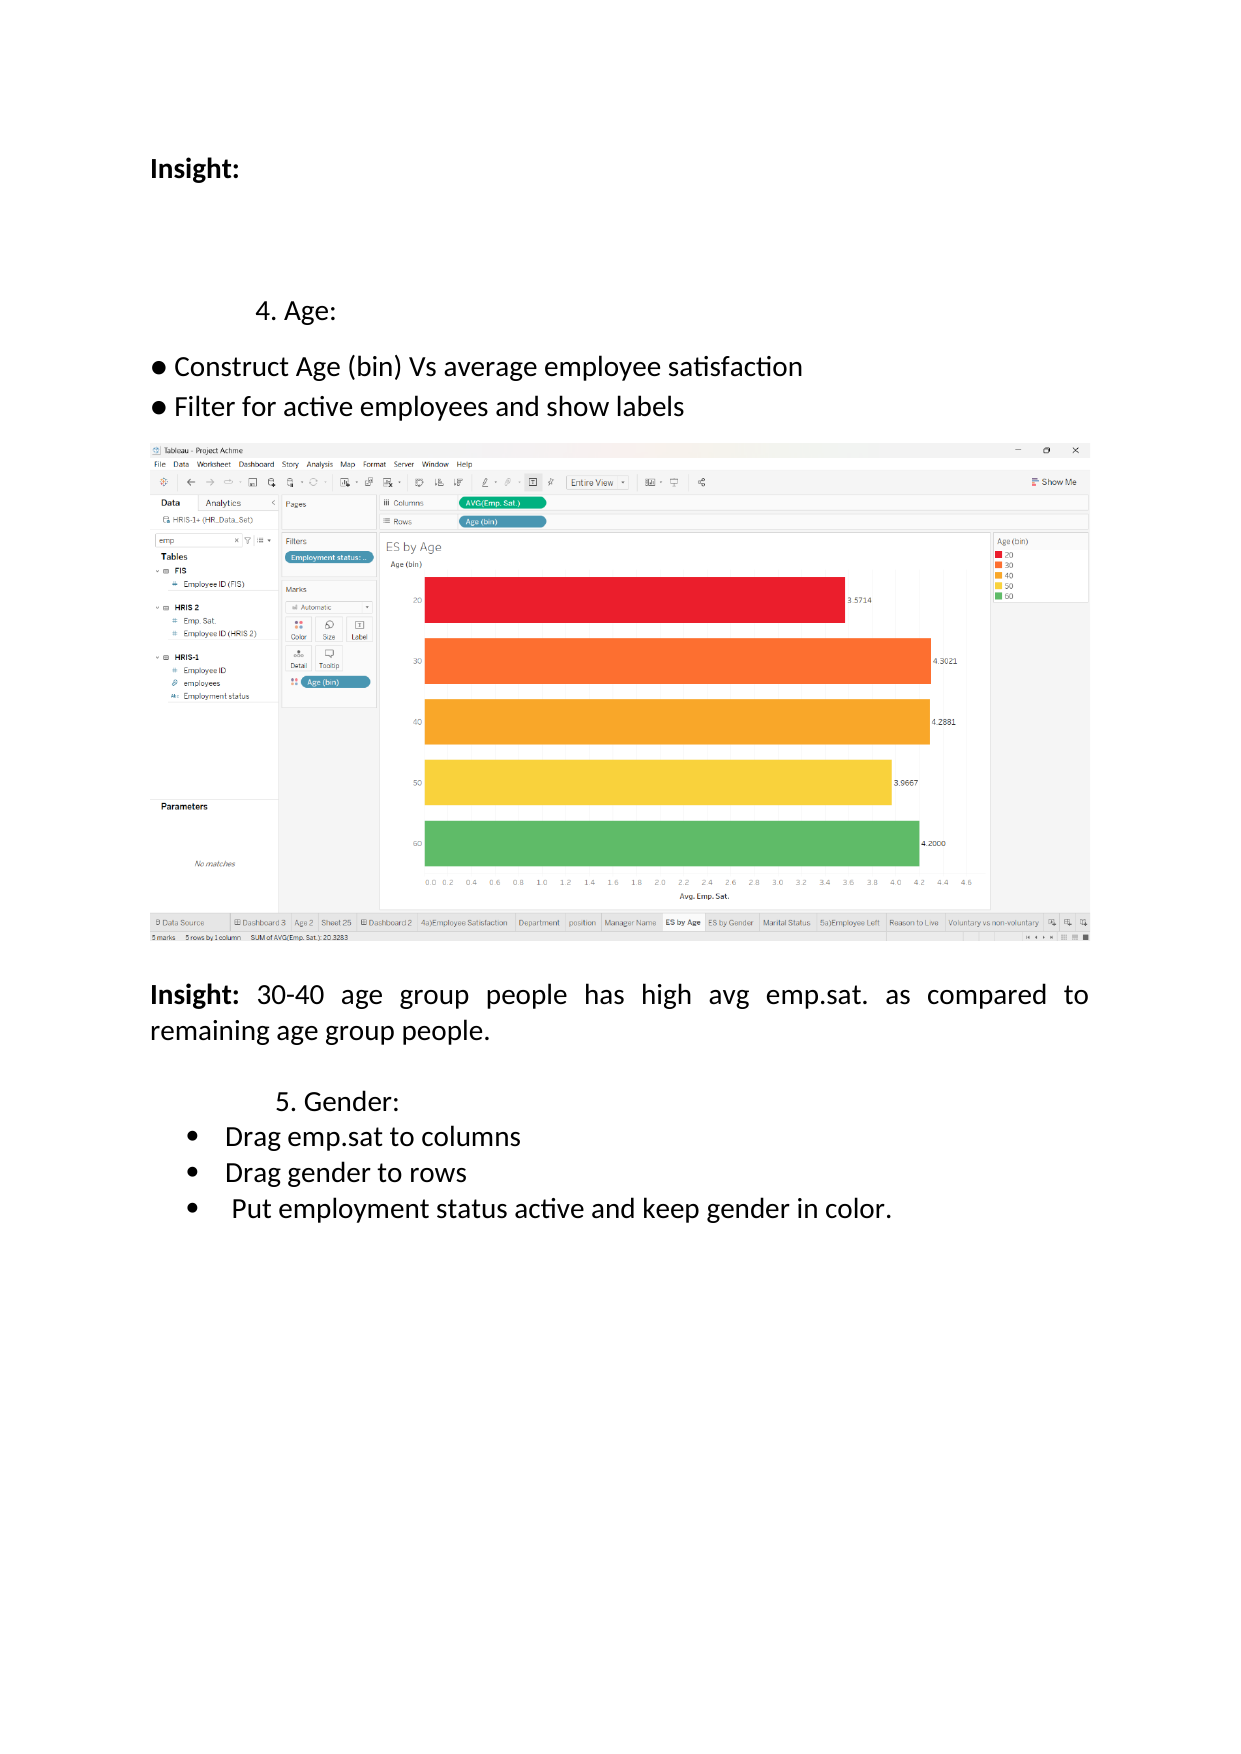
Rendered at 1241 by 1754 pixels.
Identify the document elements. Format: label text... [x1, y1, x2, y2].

text ● Construct Age (bin) Vs average employee satisfaction [150, 348, 1090, 384]
text 4. Age: [150, 292, 1090, 328]
text 5. Gender: [150, 1083, 1090, 1118]
text Insight: 30-40 age group people has high avg emp.sat. as compared to remaining age group people. [150, 976, 1090, 1047]
list Drag gender to rows [187, 1154, 1090, 1190]
list Put employment status active and keep gender in color. [187, 1190, 1090, 1225]
picture [150, 443, 1091, 941]
text ● Filter for active employees and show labels [150, 388, 1090, 423]
list Drag emp.sat to columns [187, 1118, 1090, 1154]
text Insight: [150, 150, 1090, 186]
